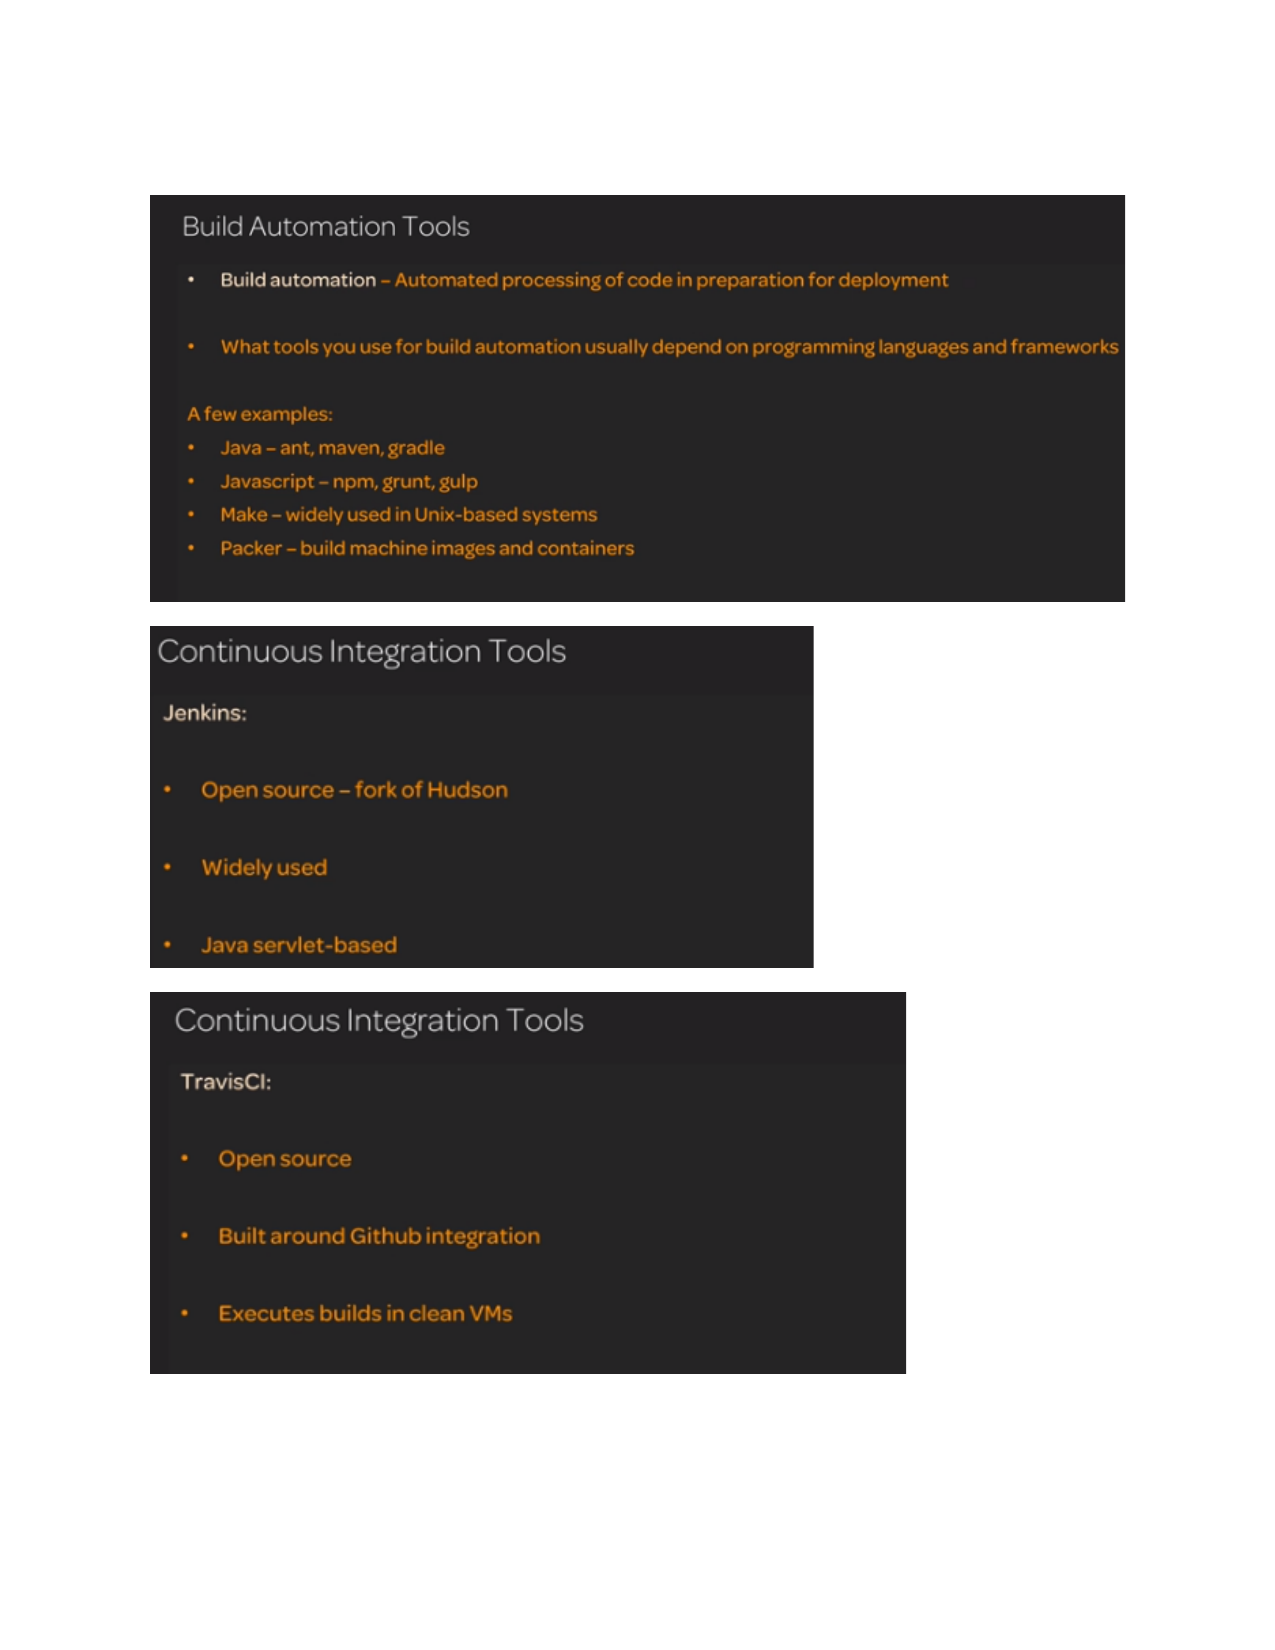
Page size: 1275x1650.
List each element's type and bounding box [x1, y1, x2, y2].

picture [150, 992, 907, 1374]
picture [150, 626, 814, 968]
picture [150, 195, 1125, 602]
